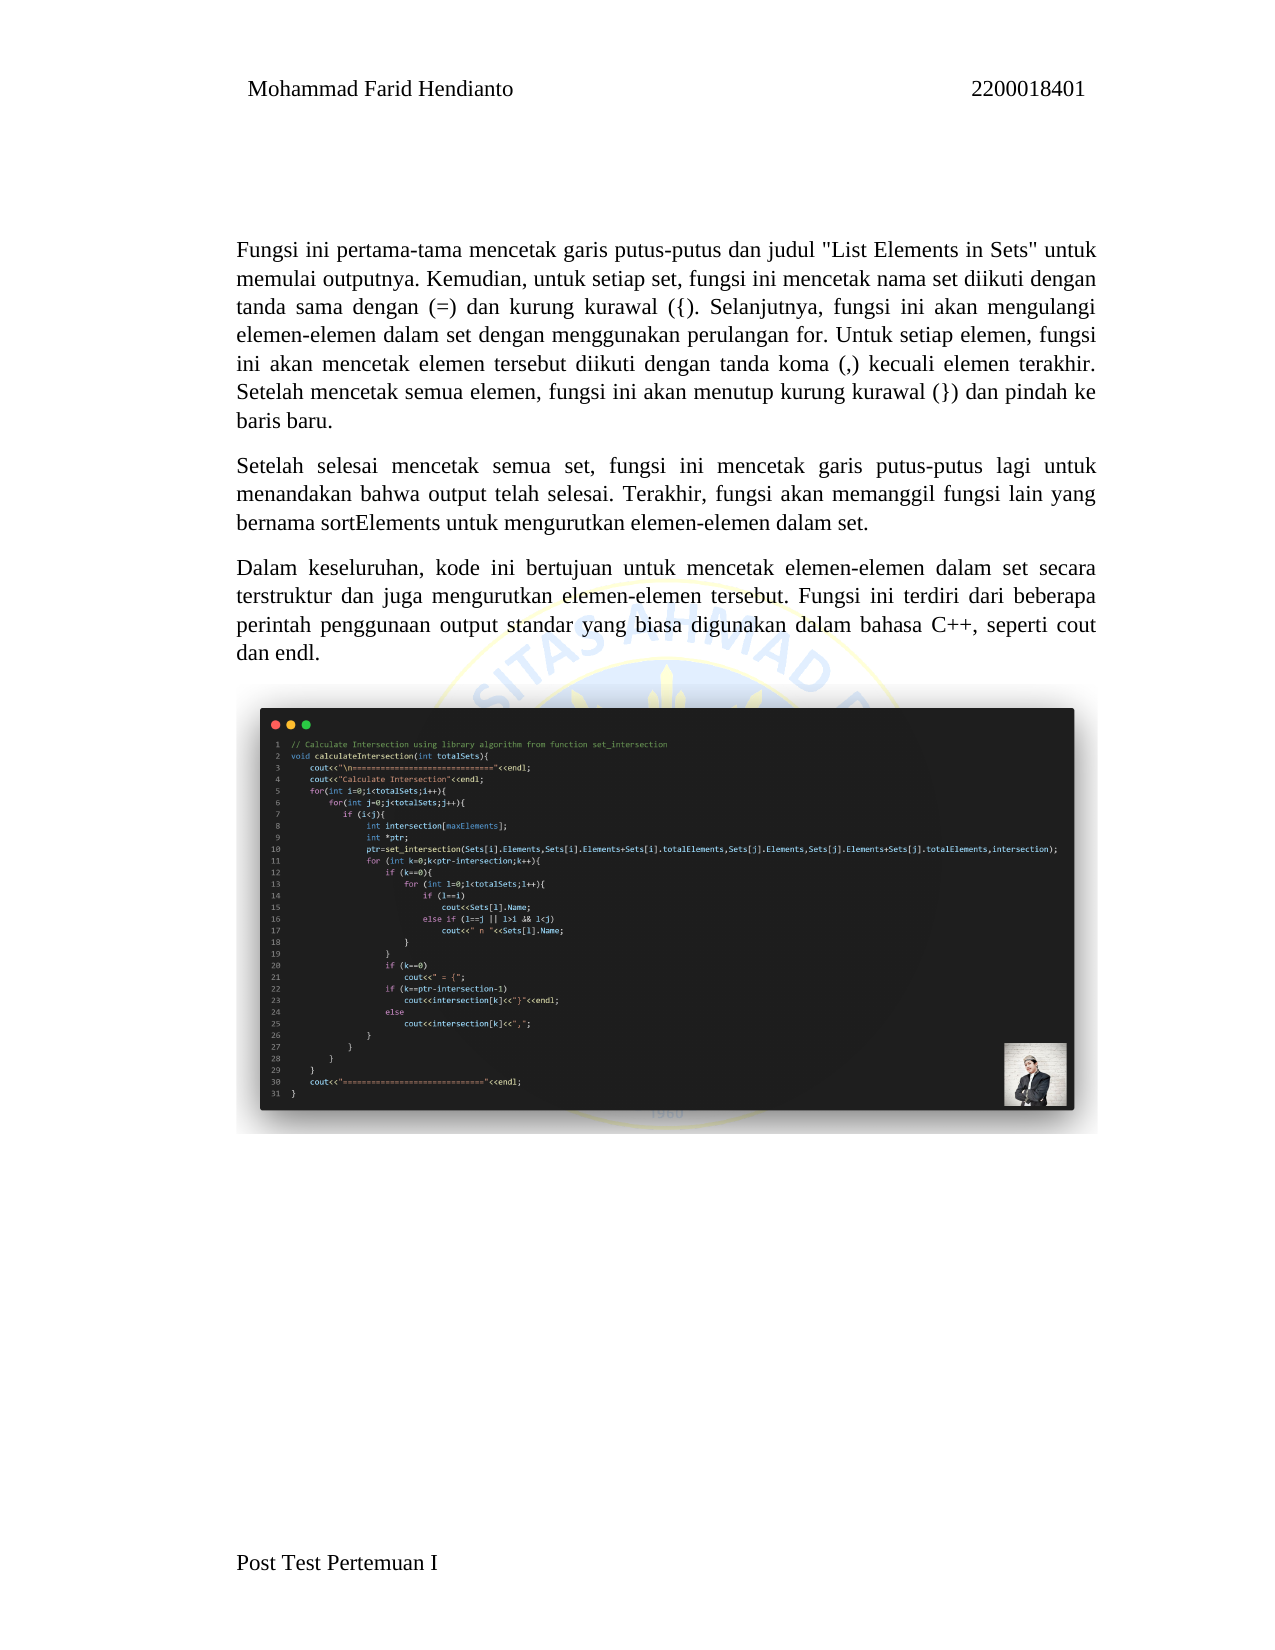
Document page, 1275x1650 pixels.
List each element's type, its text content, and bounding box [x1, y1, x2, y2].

text Setelah selesai mencetak semua set, fungsi ini mencetak garis putus-putus lagi untuk menandakan bahwa output telah selesai. Terakhir, fungsi akan memanggil fungsi lain yang bernama sortElements untuk mengurutkan elemen-elemen dalam set. [236, 452, 1098, 535]
picture [236, 684, 1098, 1134]
text Fungsi ini pertama-tama mencetak garis putus-putus dan judul "List Elements in Sets" untuk memulai outputnya. Kemudian, untuk setiap set, fungsi ini mencetak nama set diikuti dengan tanda sama dengan (=) dan kurung kurawal ({). Selanjutnya, fungsi ini akan mengulangi elemen-elemen dalam set dengan menggunakan perulangan for. Untuk setiap elemen, fungsi ini akan mencetak elemen tersebut diikuti dengan tanda koma (,) kecuali elemen terakhir. Setelah mencetak semua elemen, fungsi ini akan menutup kurung kurawal (}) dan pindah ke baris baru. [236, 236, 1098, 433]
text Dalam keseluruhan, kode ini bertujuan untuk mencetak elemen-elemen dalam set secara terstruktur dan juga mengurutkan elemen-elemen tersebut. Fungsi ini terdiri dari beberapa perintah penggunaan output standar yang biasa digunakan dalam bahasa C++, seperti cout dan endl. [236, 554, 1098, 666]
